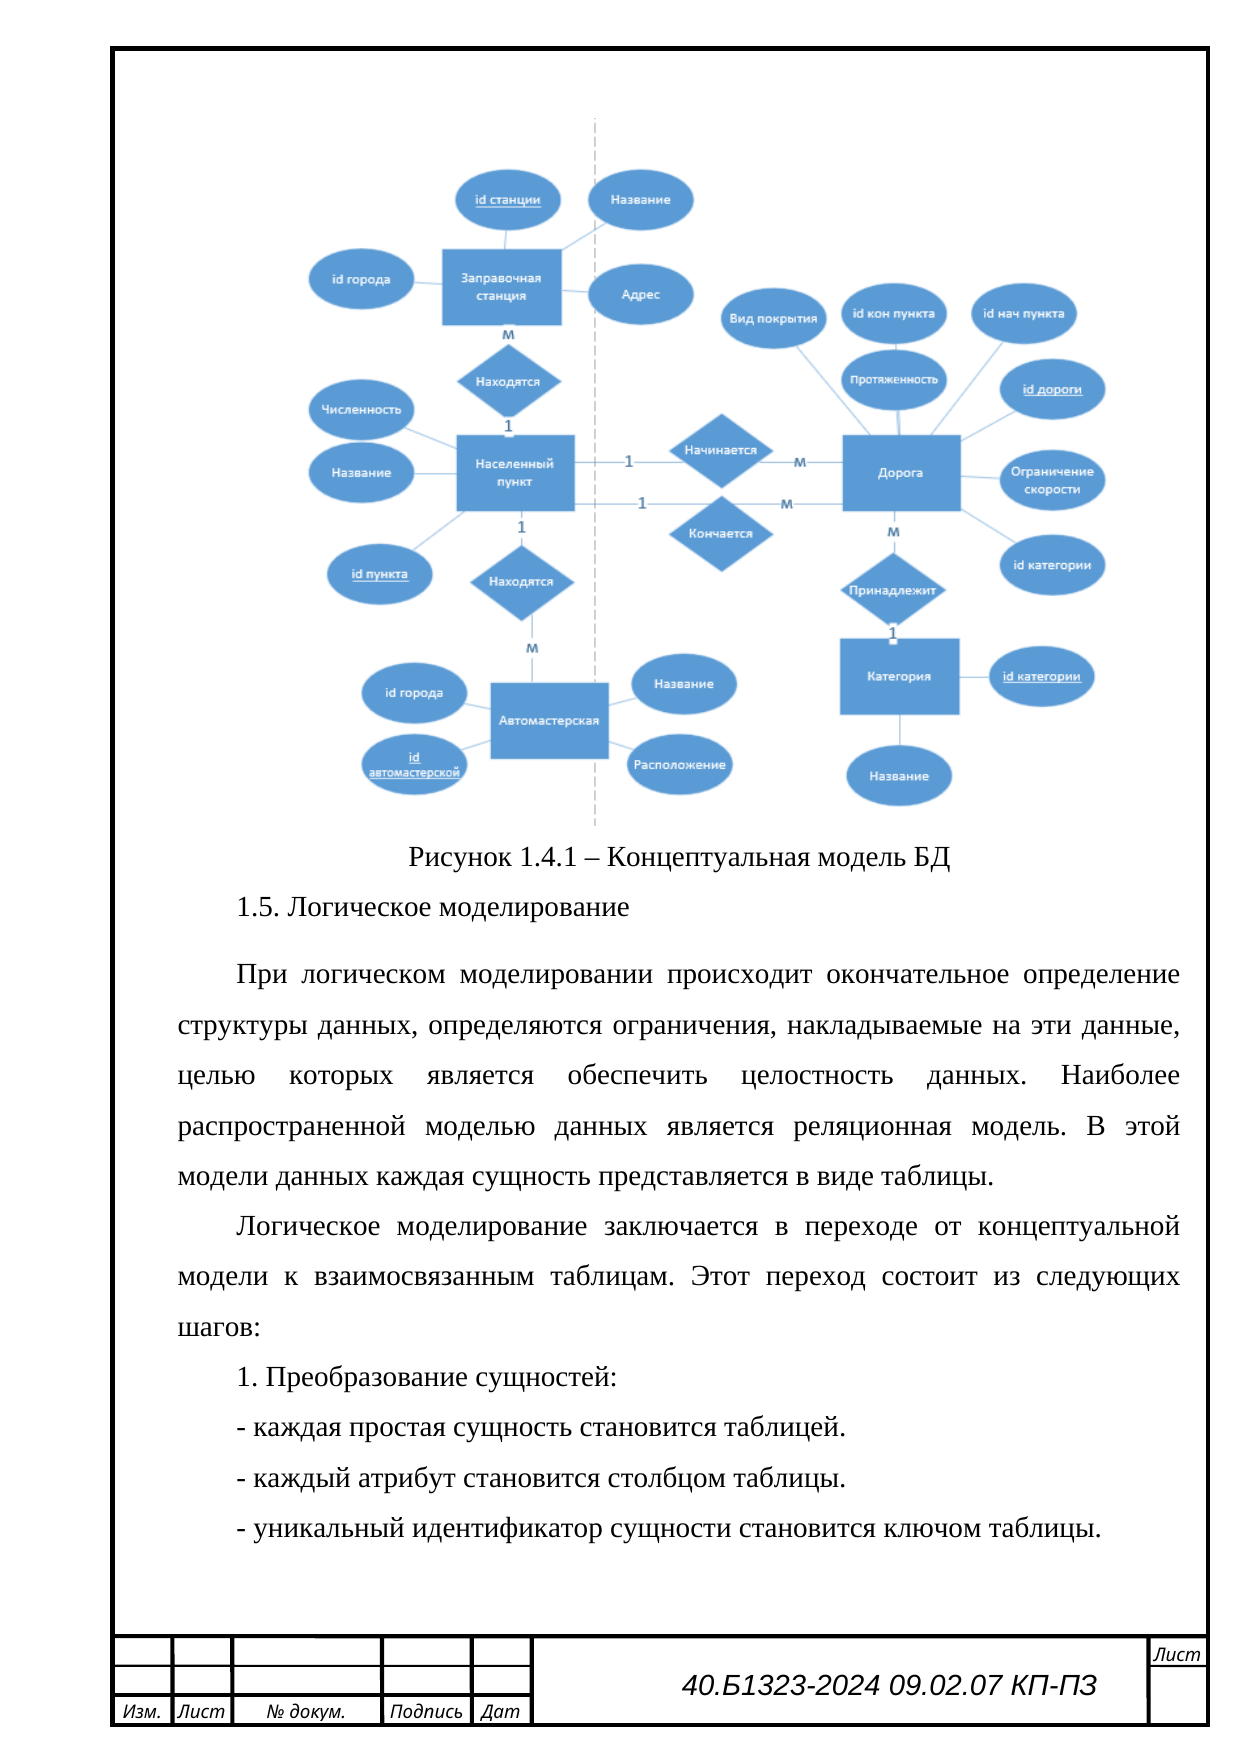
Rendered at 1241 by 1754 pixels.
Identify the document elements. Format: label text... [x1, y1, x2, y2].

text При логическом моделировании происходит окончательное определение структуры данных, определяются ограничения, накладываемые на эти данные, целью которых является обеспечить целостность данных. Наиболее распространенной моделью данных является реляционная модель. В этой модели данных каждая сущность представляется в виде таблицы. [177, 957, 1181, 1191]
text 1. Преобразование сущностей: [177, 1359, 1181, 1393]
text - каждый атрибут становится столбцом таблицы. [177, 1460, 1181, 1493]
picture [177, 118, 1182, 826]
text Рисунок 1.4.1 – Концептуальная модель БД [177, 839, 1181, 873]
text Логическое моделирование заключается в переходе от концептуальной модели к взаимосвязанным таблицам. Этот переход состоит из следующих шагов: [177, 1208, 1181, 1342]
text - каждая простая сущность становится таблицей. [177, 1409, 1181, 1443]
text 1.5. Логическое моделирование [177, 889, 1181, 923]
text - уникальный идентификатор сущности становится ключом таблицы. [177, 1510, 1181, 1544]
